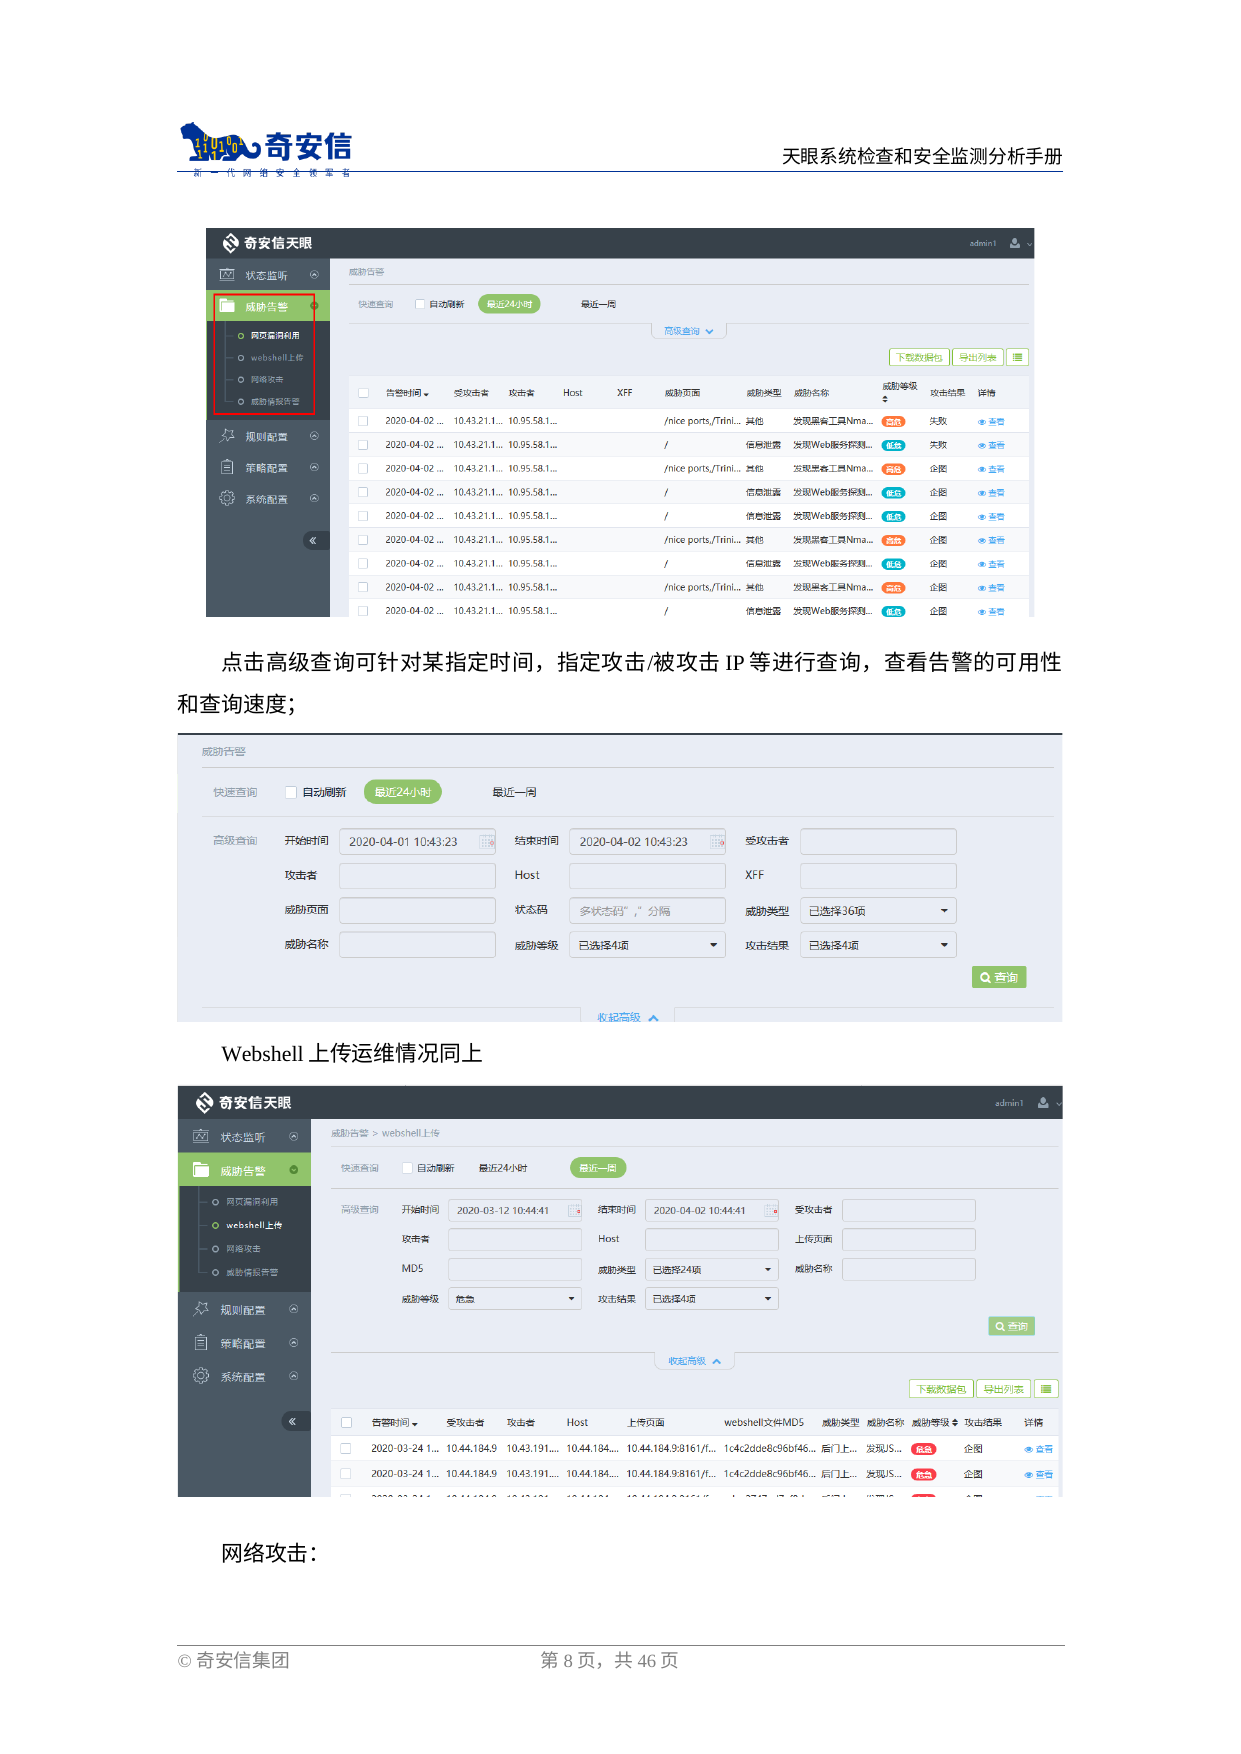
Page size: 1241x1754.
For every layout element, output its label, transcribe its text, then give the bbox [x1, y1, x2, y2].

text Webshell上传运维情况同上 [177, 1034, 1063, 1068]
picture [177, 121, 355, 171]
picture [206, 228, 1035, 617]
picture [177, 172, 355, 181]
text 点击高级查询可针对某指定时间，指定攻击/被攻击IP等进行查询，查看告警的可用性和查询速度； [177, 644, 1063, 720]
picture [177, 1084, 1063, 1497]
picture [177, 733, 1063, 1022]
text 网络攻击： [177, 1534, 1063, 1568]
